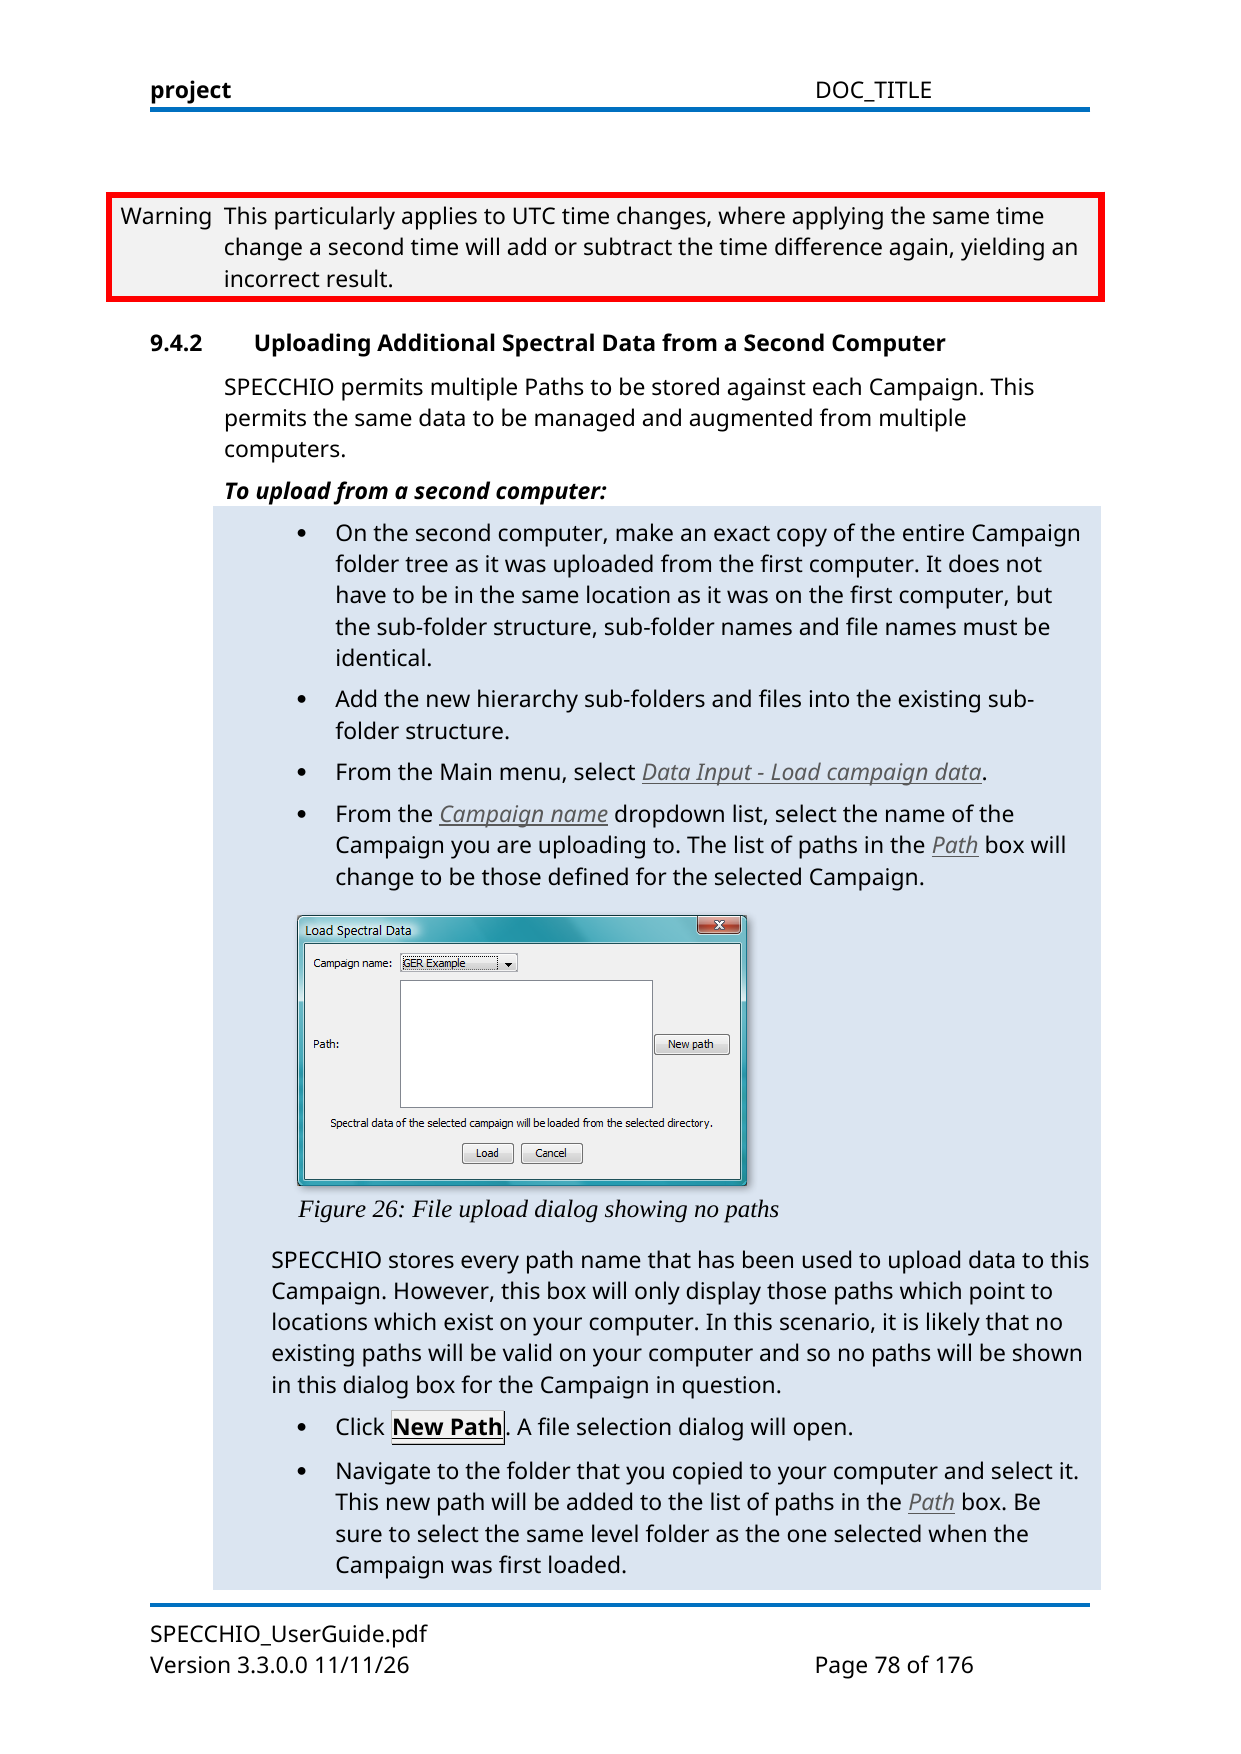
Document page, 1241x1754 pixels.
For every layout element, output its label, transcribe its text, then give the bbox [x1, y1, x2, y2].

picture [297, 915, 747, 1186]
subtitle Uploading Additional Spectral Data from a Second Computer [150, 327, 1090, 358]
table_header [213, 506, 1101, 1590]
text SPECCHIO permits multiple Paths to be stored against each Campaign. This permits the same data to be managed and augmented from multiple computers. [224, 371, 1090, 464]
text Warning This particularly applies to UTC time changes, where applying the same time change a second time will add or subtract the time difference again, yielding an incorrect result. [112, 198, 1098, 296]
subtitle To upload from a second computer: [224, 475, 1090, 506]
